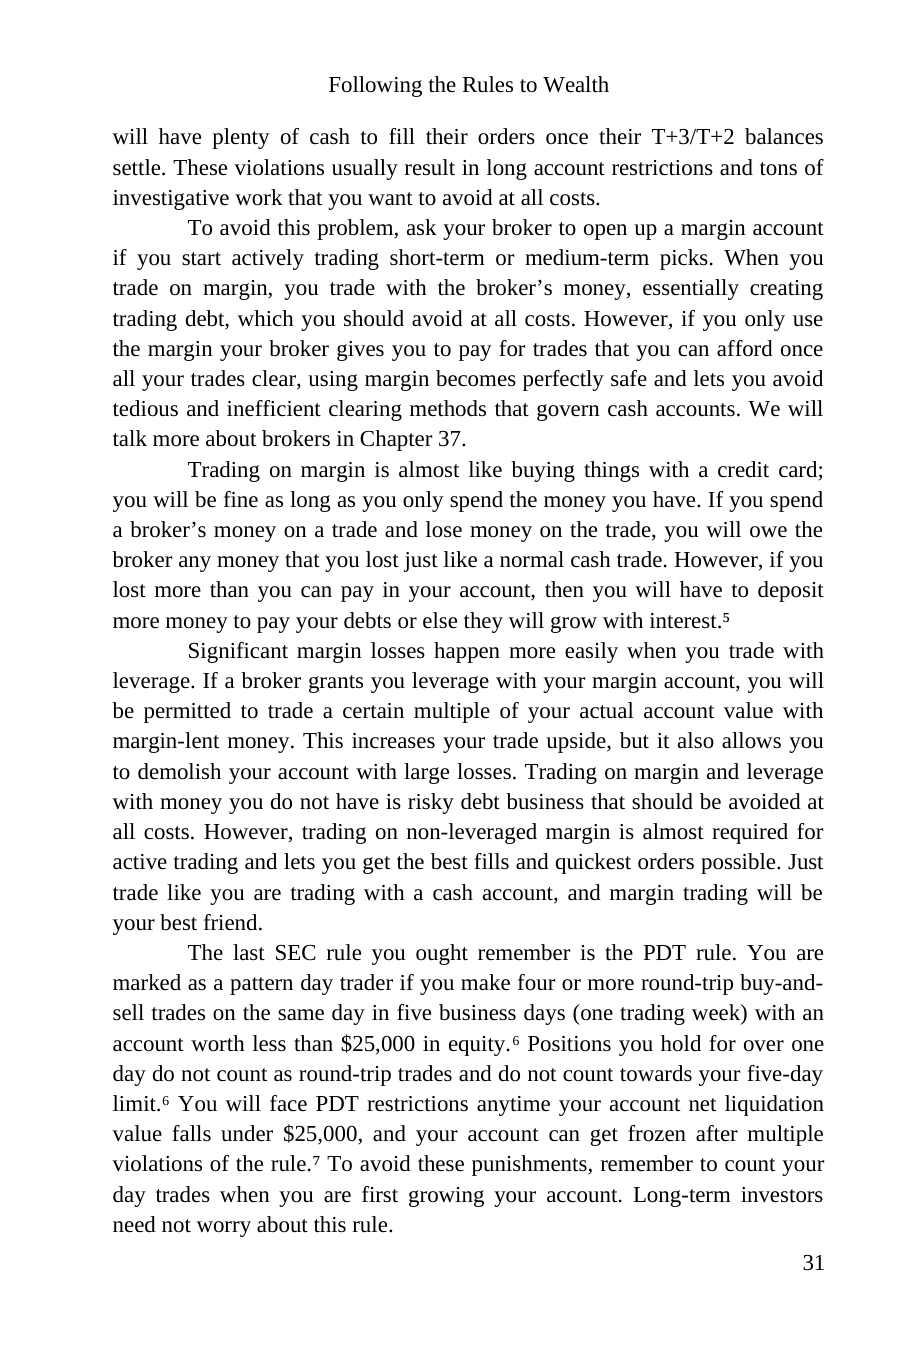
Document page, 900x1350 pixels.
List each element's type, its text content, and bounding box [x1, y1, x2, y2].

text Trading on margin is almost like buying things with a credit card; you will be fine as long as you only spend the money you have. If you spend a broker’s money on a trade and lose money on the trade, you will owe the broker any money that you lost just like a normal cash trade. However, if you lost more than you can pay in your account, then you will have to deposit more money to pay your debts or else they will grow with interest.⁵ [112, 456, 825, 633]
text Significant margin losses happen more easily when you trade with leverage. If a broker grants you leverage with your margin account, you will be permitted to trade a certain multiple of your actual account value with margin-lent money. This increases your trade upside, but it also allows you to demolish your account with large losses. Trading on margin and leverage with money you do not have is risky debt business that should be avoided at all costs. However, trading on non-leveraged margin is almost required for active trading and lets you get the best fills and quickest orders possible. Just trade like you are trading with a cash account, and margin trading will be your best friend. [112, 637, 825, 935]
text The last SEC rule you ought remember is the PDT rule. You are marked as a pattern day trader if you make four or more round-trip buy-and-sell trades on the same day in five business days (one trading week) with an account worth less than $25,000 in equity.⁶ Positions you hold for over one day do not count as round-trip trades and do not count towards your five-day limit.⁶ You will face PDT restrictions anytime your account net liquidation value falls under $25,000, and your account can get frozen after multiple violations of the rule.⁷ To avoid these punishments, remember to count your day trades when you are first growing your account. Long-term investors need not worry about this rule. [112, 939, 825, 1237]
text To avoid this problem, ask your broker to open up a margin account if you start actively trading short-term or medium-term picks. When you trade on margin, you trade with the broker’s money, essentially creating trading debt, which you should avoid at all costs. However, if you only use the margin your broker gives you to pay for trades that you can afford once all your trades clear, using margin becomes perfectly safe and lets you avoid tedious and inefficient clearing methods that govern cash accounts. We will talk more about brokers in Chapter 37. [112, 214, 825, 452]
